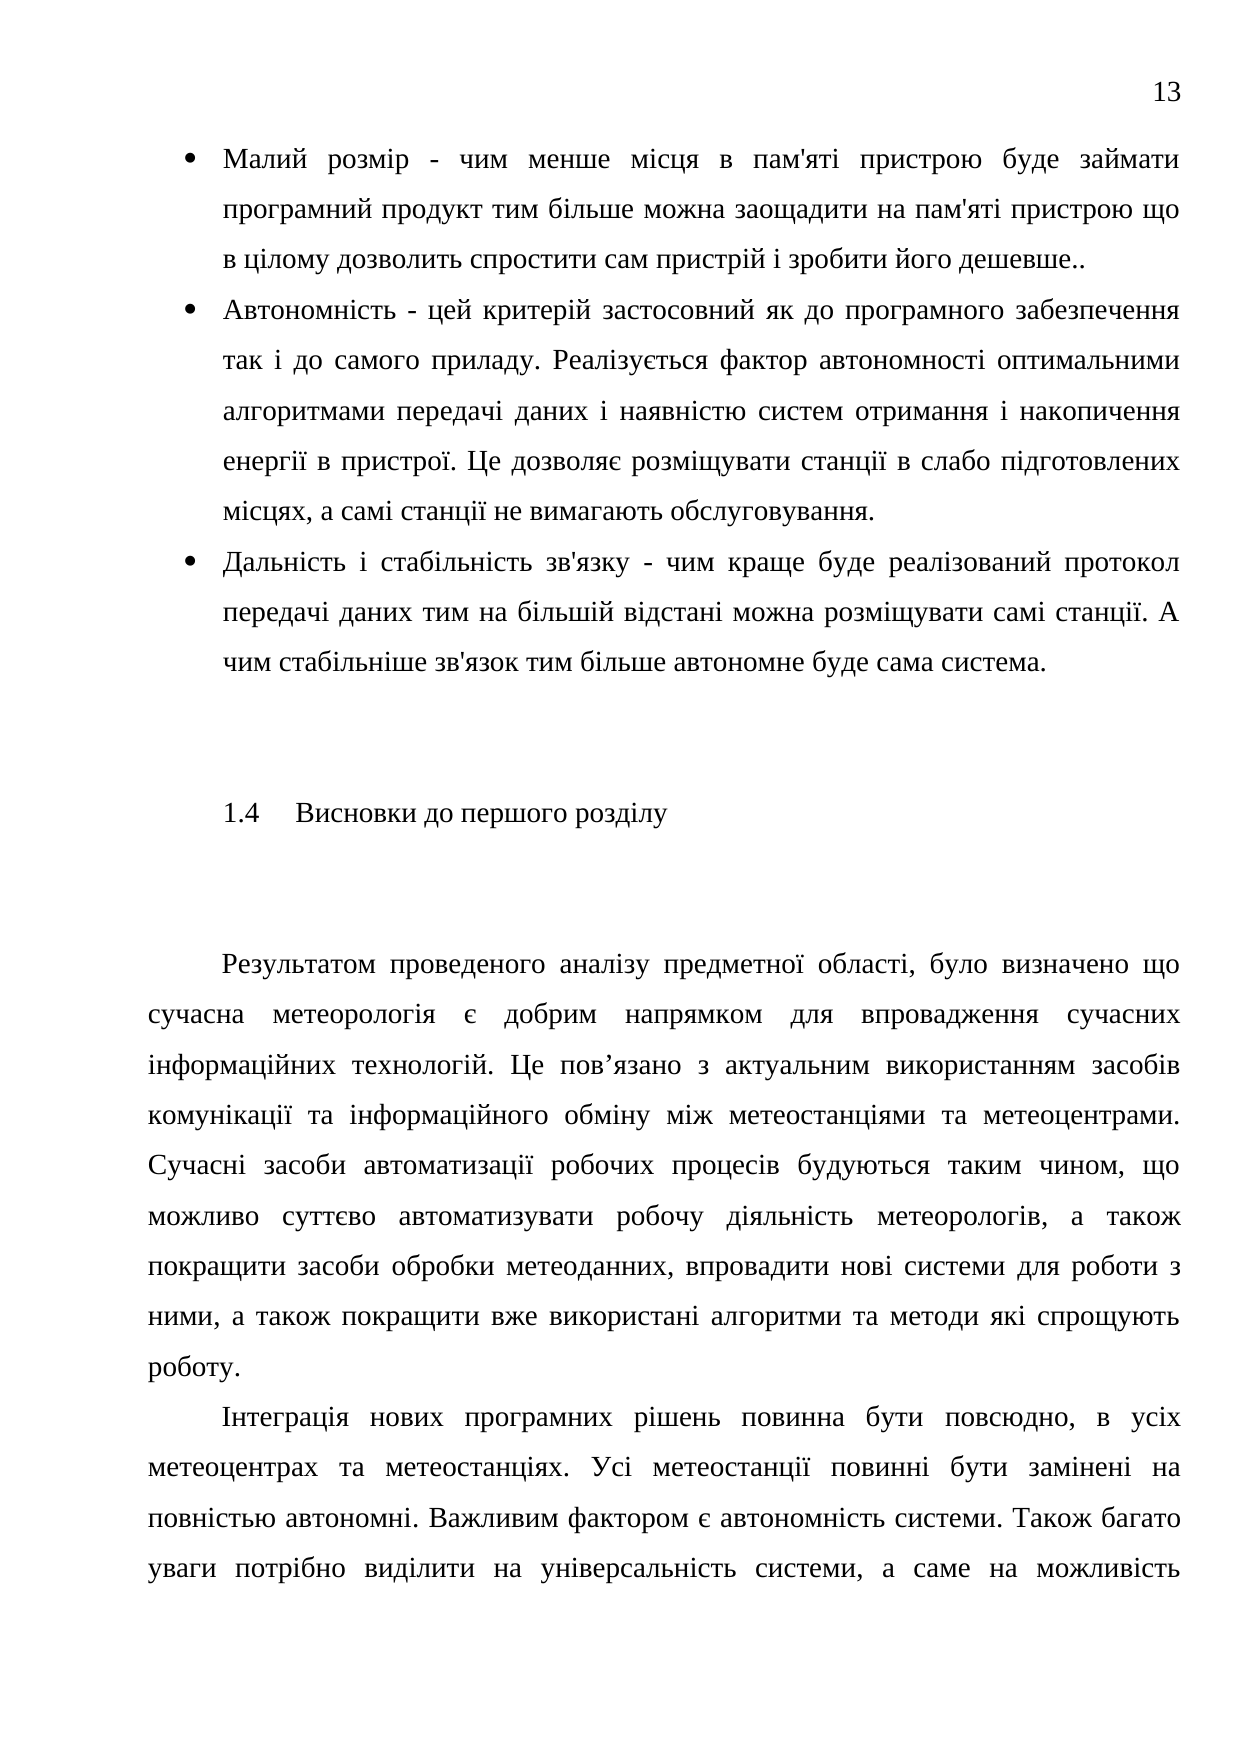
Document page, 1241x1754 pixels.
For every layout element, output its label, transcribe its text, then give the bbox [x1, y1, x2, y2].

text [148, 1399, 1181, 1583]
text Результатом проведеного аналізу предметної області, було визначено що сучасна метеорологія є добрим напрямком для впровадження сучасних інформаційних технологій. Це пов’язано з актуальним використанням засобів комунікації та інформаційного обміну між метеостанціями та метеоцентрами. Сучасні засоби автоматизації робочих процесів будуються таким чином, що можливо суттєво автоматизувати робочу діяльність метеорологів, а також покращити засоби обробки метеоданних, впровадити нові системи для роботи з ними, а також покращити вже використані алгоритми та методи які спрощують роботу. [148, 946, 1181, 1382]
list Дальність і стабільність зв'язку - чим краще буде реалізований протокол передачі даних тим на більшій відстані можна розміщувати самі станції. А чим стабільніше зв'язок тим більше автономне буде сама система. [185, 544, 1181, 678]
list Малий розмір - чим менше місця в пам'яті пристрою буде займати програмний продукт тим більше можна заощадити на пам'яті пристрою що в цілому дозволить спростити сам пристрій і зробити його дешевше.. [185, 141, 1181, 275]
list Автономність - цей критерій застосовний як до програмного забезпечення так і до самого приладу. Реалізується фактор автономності оптимальними алгоритмами передачі даних і наявністю систем отримання і накопичення енергії в пристрої. Це дозволяє розміщувати станції в слабо підготовлених місцях, а самі станції не вимагають обслуговування. [185, 292, 1181, 527]
list Висновки до першого розділу [148, 795, 1181, 829]
